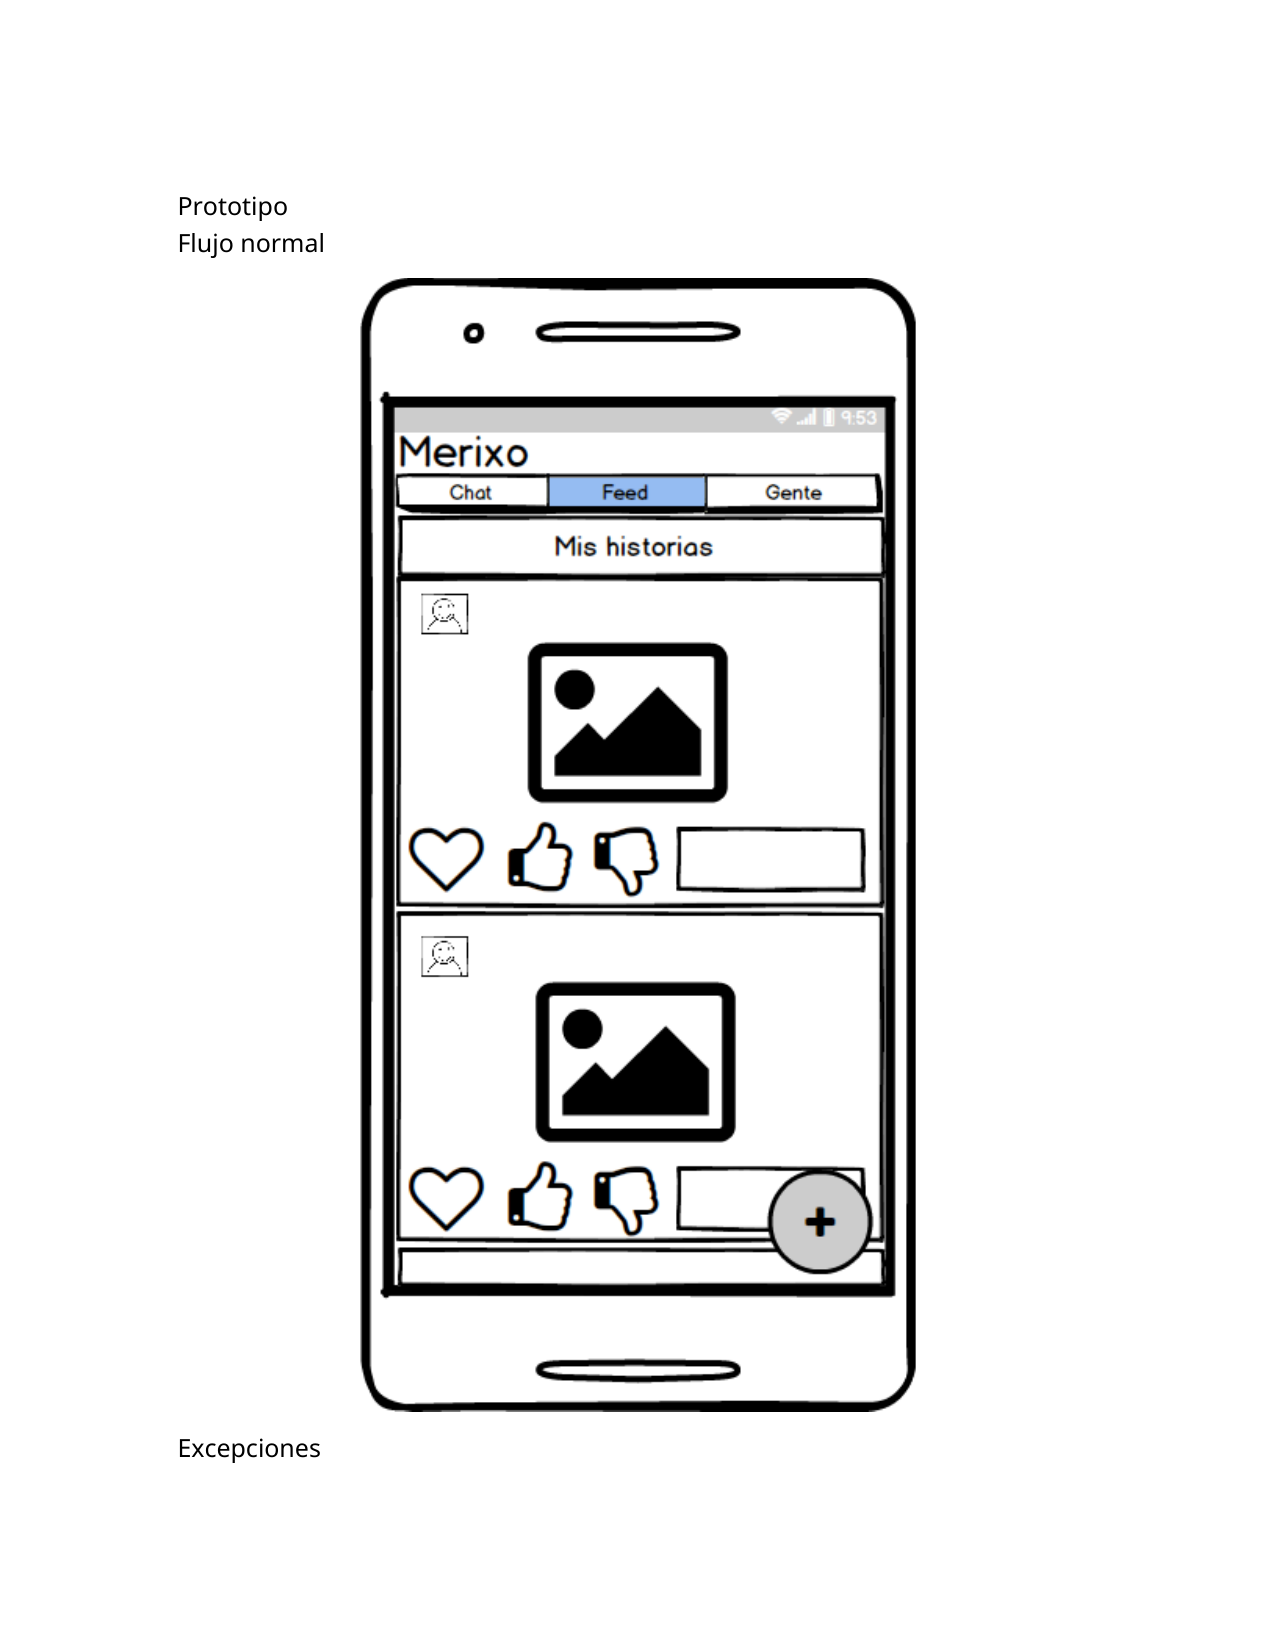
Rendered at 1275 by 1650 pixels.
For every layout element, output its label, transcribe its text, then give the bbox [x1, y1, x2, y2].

text Flujo normal [177, 225, 1098, 259]
text Excepciones [177, 1430, 1098, 1464]
picture [359, 278, 916, 1412]
subtitle Prototipo [177, 188, 1098, 223]
